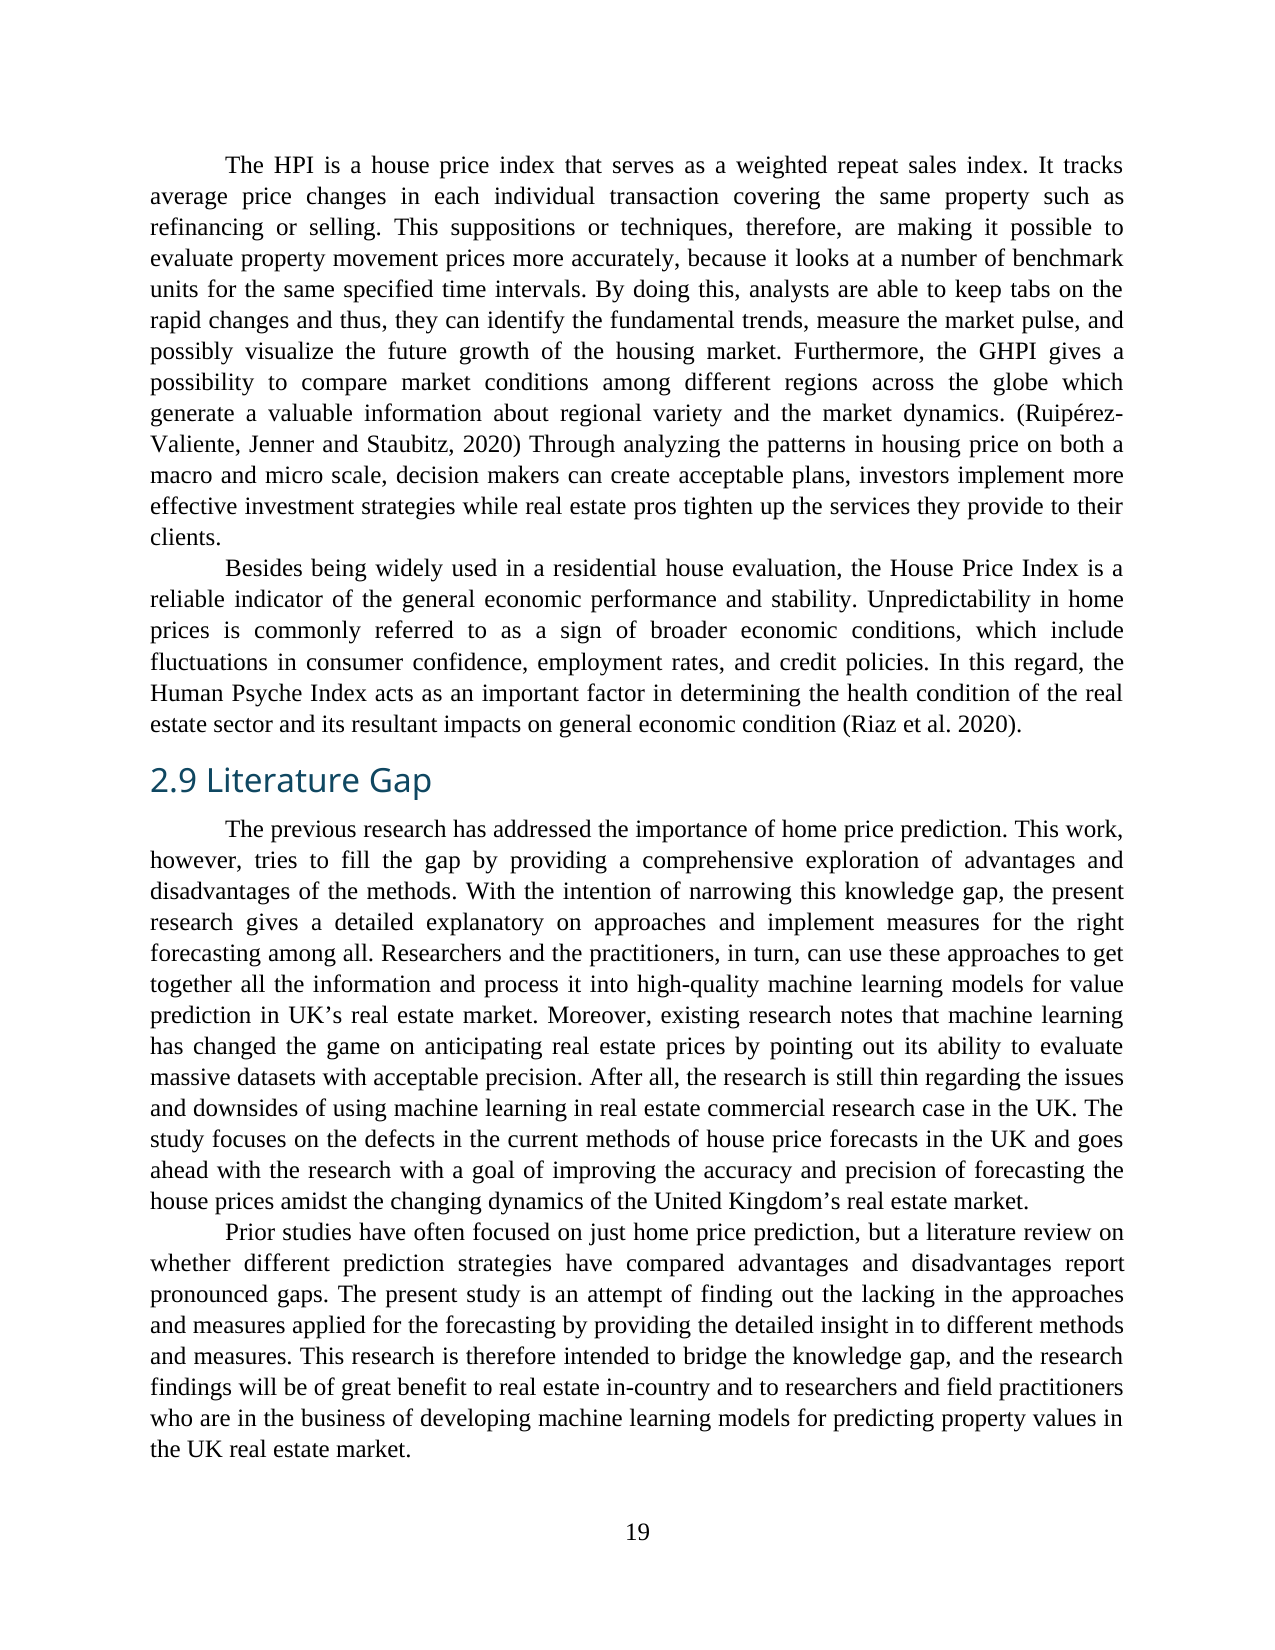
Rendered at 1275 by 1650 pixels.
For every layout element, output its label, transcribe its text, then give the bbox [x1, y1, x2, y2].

text Prior studies have often focused on just home price prediction, but a literature review on whether different prediction strategies have compared advantages and disadvantages report pronounced gaps. The present study is an attempt of finding out the lacking in the approaches and measures applied for the forecasting by providing the detailed insight in to different methods and measures. This research is therefore intended to bridge the knowledge gap, and the research findings will be of great benefit to real estate in-country and to researchers and field practitioners who are in the business of developing machine learning models for predicting property values in the UK real estate market. [150, 1217, 1125, 1463]
subtitle 2.9 Literature Gap [150, 756, 1125, 802]
text The previous research has addressed the importance of home price prediction. This work, however, tries to fill the gap by providing a comprehensive exploration of advantages and disadvantages of the methods. With the intention of narrowing this knowledge gap, the present research gives a detailed explanatory on approaches and implement measures for the right forecasting among all. Researchers and the practitioners, in turn, can use these approaches to get together all the information and process it into high-quality machine learning models for value prediction in UK’s real estate market. Moreover, existing research notes that machine learning has changed the game on anticipating real estate prices by pointing out its ability to evaluate massive datasets with acceptable precision. After all, the research is still thin regarding the issues and downsides of using machine learning in real estate commercial research case in the UK. The study focuses on the defects in the current methods of house price forecasts in the UK and goes ahead with the research with a goal of improving the accuracy and precision of forecasting the house prices amidst the changing dynamics of the United Kingdom’s real estate market. [150, 814, 1125, 1215]
